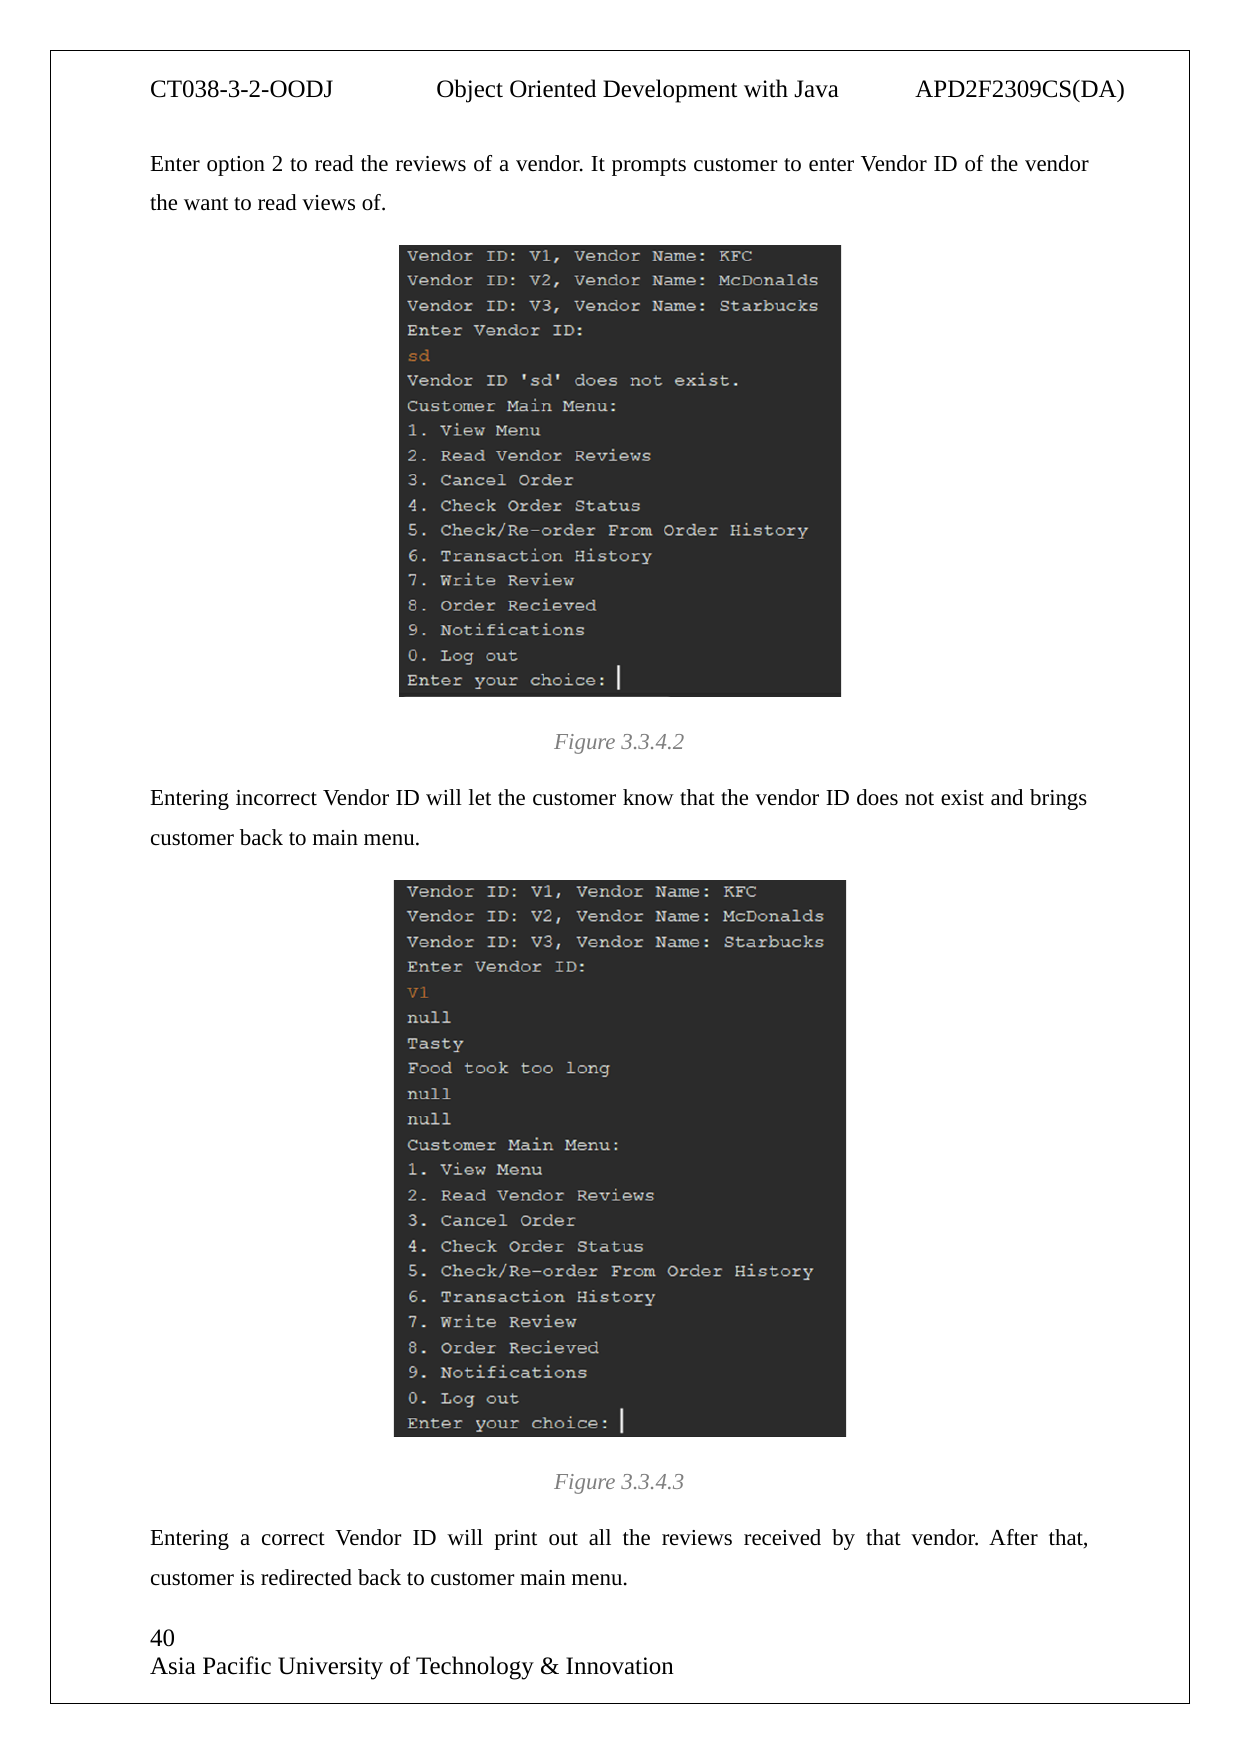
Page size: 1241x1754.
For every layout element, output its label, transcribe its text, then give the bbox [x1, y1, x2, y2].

text Figure 3.3.4.2 [150, 728, 1090, 754]
picture [393, 880, 847, 1437]
picture [399, 245, 842, 697]
text Entering a correct Vendor ID will print out all the reviews received by that vendor. After that, customer is redirected back to customer main menu. [150, 1524, 1090, 1590]
text Enter option 2 to read the reviews of a vendor. It prompts customer to enter Vendor ID of the vendor the want to read views of. [150, 150, 1090, 216]
text Entering incorrect Vendor ID will let the customer know that the vendor ID does not exist and brings customer back to main menu. [150, 784, 1090, 850]
text Figure 3.3.4.3 [150, 1468, 1090, 1494]
